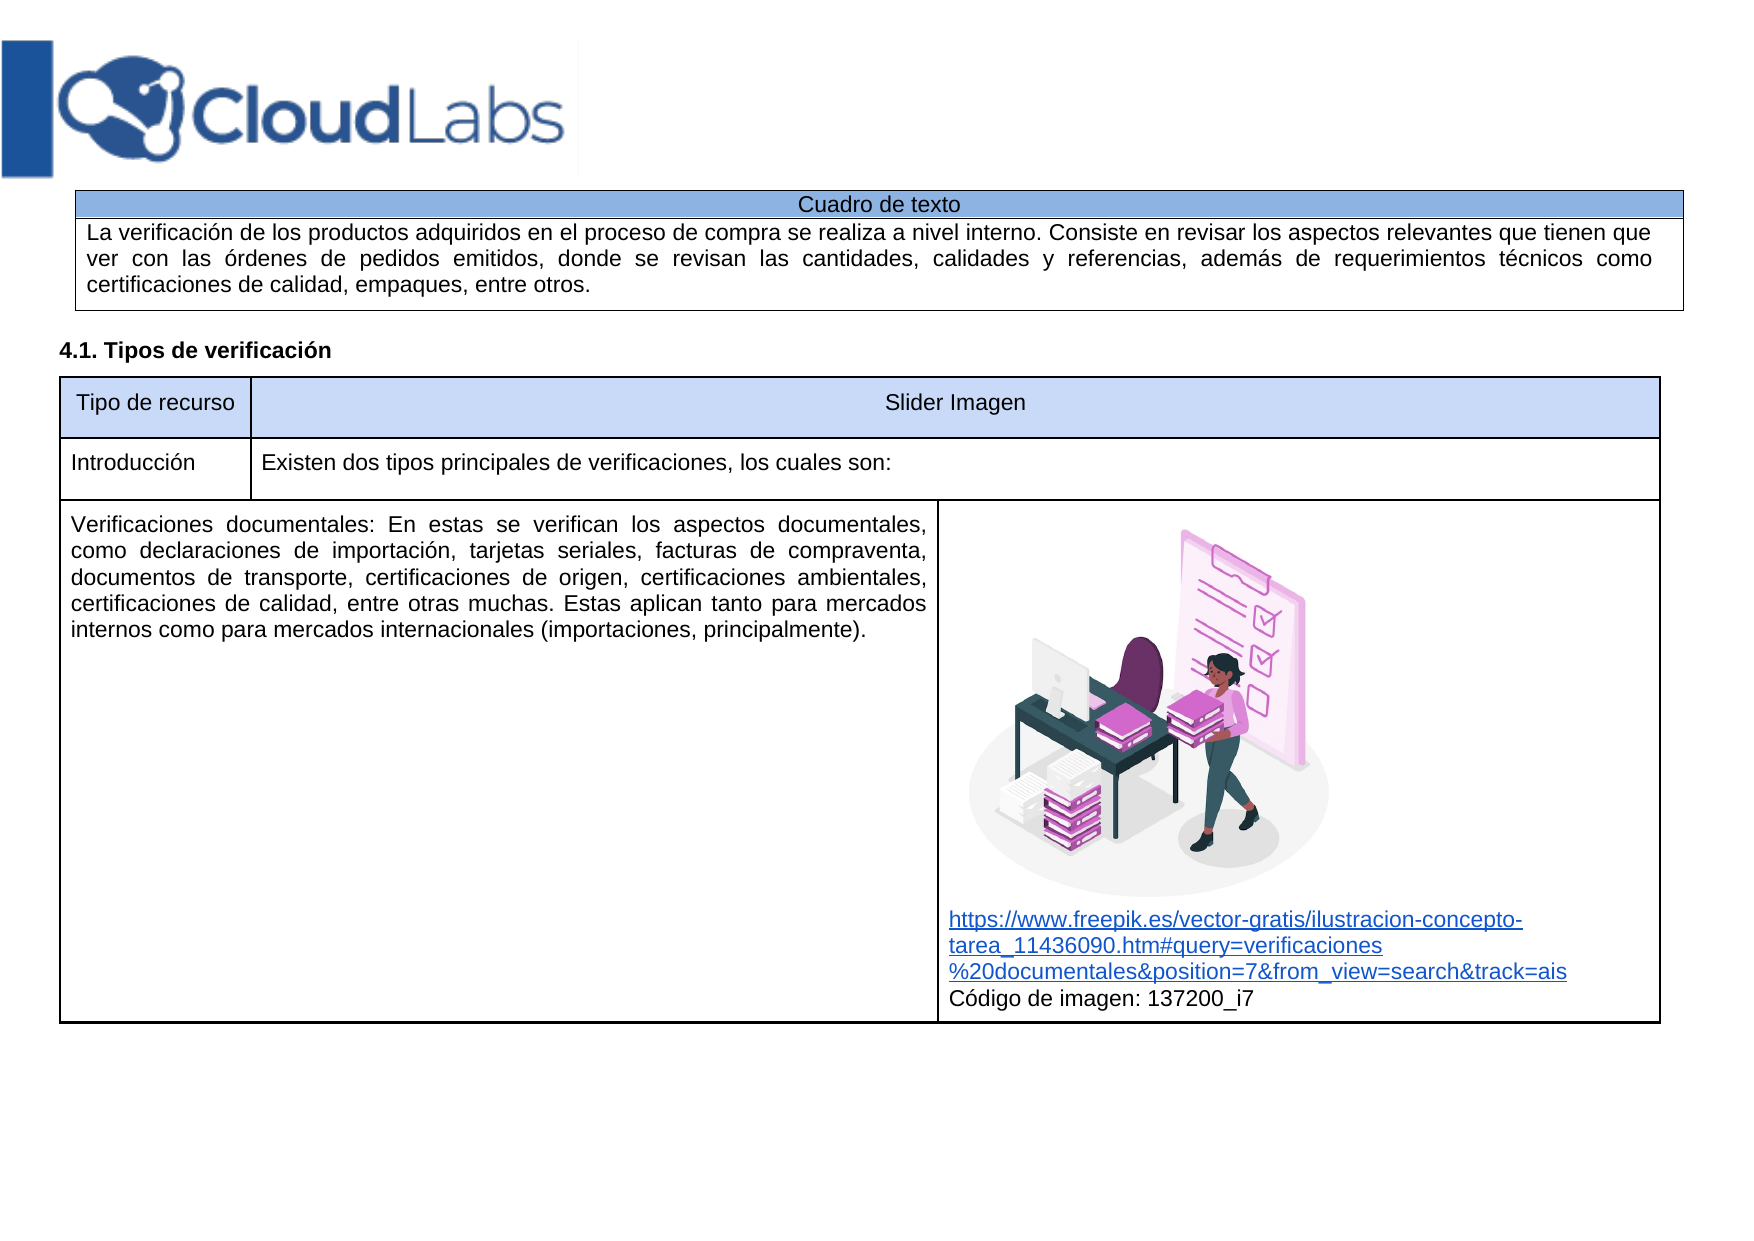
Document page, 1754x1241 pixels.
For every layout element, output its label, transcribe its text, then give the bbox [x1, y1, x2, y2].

table_cell Verificaciones documentales: En estas se verifican los aspectos documentales, como declaraciones de importación, tarjetas seriales, facturas de compraventa, documentos de transporte, certificaciones de origen, certificaciones ambientales, certificaciones de calidad, entre otras muchas. Estas aplican tanto para mercados internos como para mercados internacionales (importaciones, principalmente). [61, 501, 937, 1021]
table_header Cuadro de texto [76, 191, 1683, 217]
table_cell https://www.freepik.es/vector-gratis/ilustracion-concepto-tarea_11436090.htm#query=verificaciones%20documentales&position=7&from_view=search&track=ais Código de imagen: 137200_i7 [939, 501, 1659, 1021]
text 4.1. Tipos de verificación [59, 337, 1695, 364]
table_cell La verificación de los productos adquiridos en el proceso de compra se realiza a nivel interno. Consiste en revisar los aspectos relevantes que tienen que ver con las órdenes de pedidos emitidos, donde se revisan las cantidades, calidades y referencias, además de requerimientos técnicos como certificaciones de calidad, empaques, entre otros. [76, 219, 1683, 310]
picture [948, 511, 1342, 906]
table_cell Existen dos tipos principales de verificaciones, los cuales son: [252, 439, 1659, 498]
table_header Tipo de recurso [61, 378, 250, 437]
table_cell Introducción [61, 439, 250, 498]
table_header Slider Imagen [252, 378, 1659, 437]
picture [1, 28, 579, 190]
